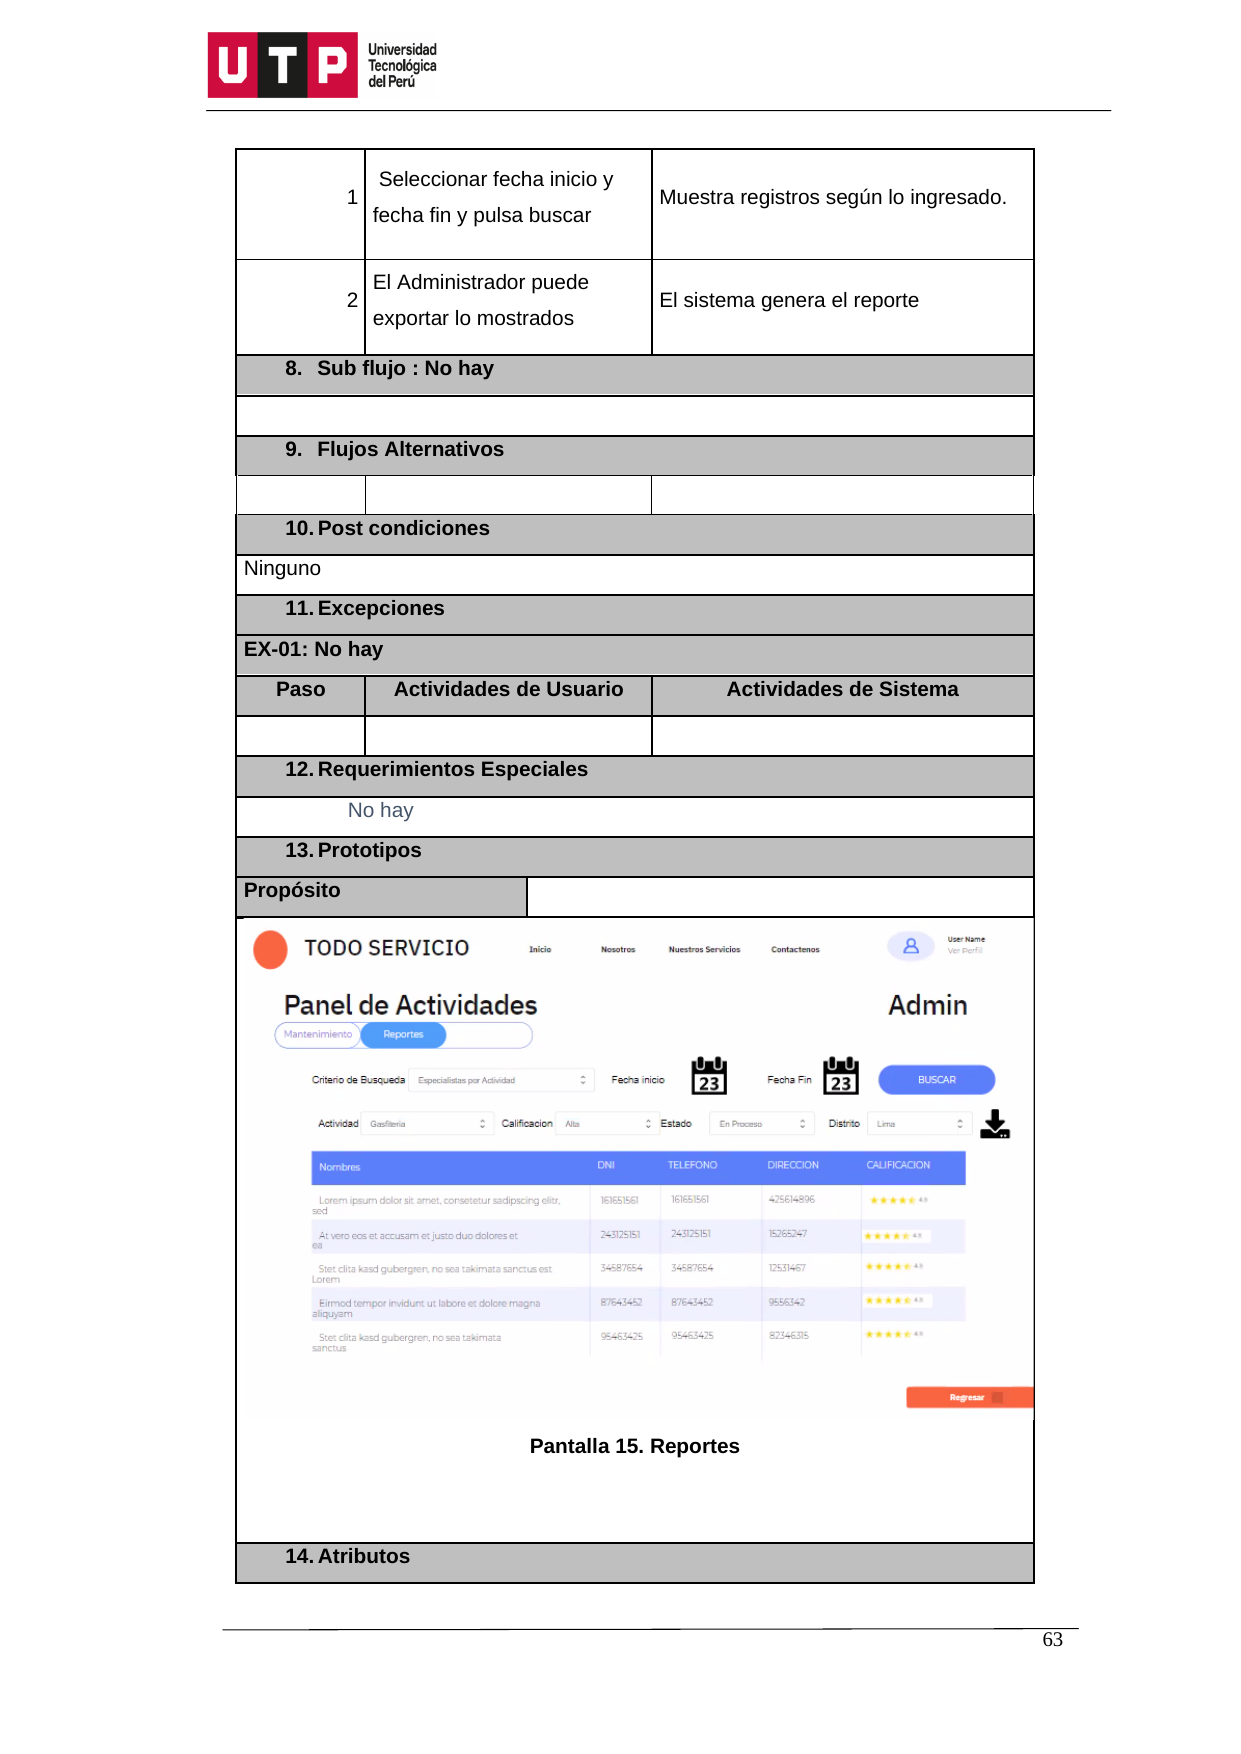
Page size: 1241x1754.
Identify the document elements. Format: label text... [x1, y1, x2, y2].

table_cell El sistema genera el reporte [653, 260, 1033, 354]
table_cell 2 [237, 260, 364, 354]
table_cell Actividades de Usuario [366, 677, 651, 715]
picture [206, 31, 438, 100]
table_cell [366, 476, 651, 514]
table_cell Pantalla 15. Reportes [237, 919, 1033, 1542]
table_cell Propósito [237, 878, 526, 916]
table_cell 8. Sub flujo : No hay [237, 356, 1033, 394]
table_cell [237, 717, 364, 755]
table_cell [528, 878, 1033, 916]
table_cell 9. Flujos Alternativos [237, 437, 1033, 475]
table_cell [237, 397, 1033, 435]
table_cell [366, 717, 651, 755]
table_cell 10. Post condiciones [237, 514, 1033, 554]
table_cell [237, 476, 365, 514]
table_cell 11. Excepciones [237, 596, 1033, 634]
table_cell Actividades de Sistema [653, 677, 1033, 715]
table_cell [652, 475, 1033, 514]
table_cell 1 [237, 150, 364, 259]
table_cell EX-01: No hay [237, 636, 1033, 674]
table_cell [653, 717, 1033, 755]
table_cell El Administrador puede exportar lo mostrados [366, 260, 651, 354]
table_cell Seleccionar fecha inicio y fecha fin y pulsa buscar [366, 150, 651, 259]
table_cell 13. Prototipos [237, 838, 1033, 876]
table_cell 14. Atributos [237, 1544, 1033, 1582]
table_cell No hay [237, 798, 1033, 836]
table_cell Muestra registros según lo ingresado. [653, 150, 1033, 259]
table_cell Ninguno [237, 556, 1033, 594]
table_cell Paso [237, 677, 364, 715]
picture [243, 918, 1034, 1420]
table_cell 12. Requerimientos Especiales [237, 757, 1033, 796]
